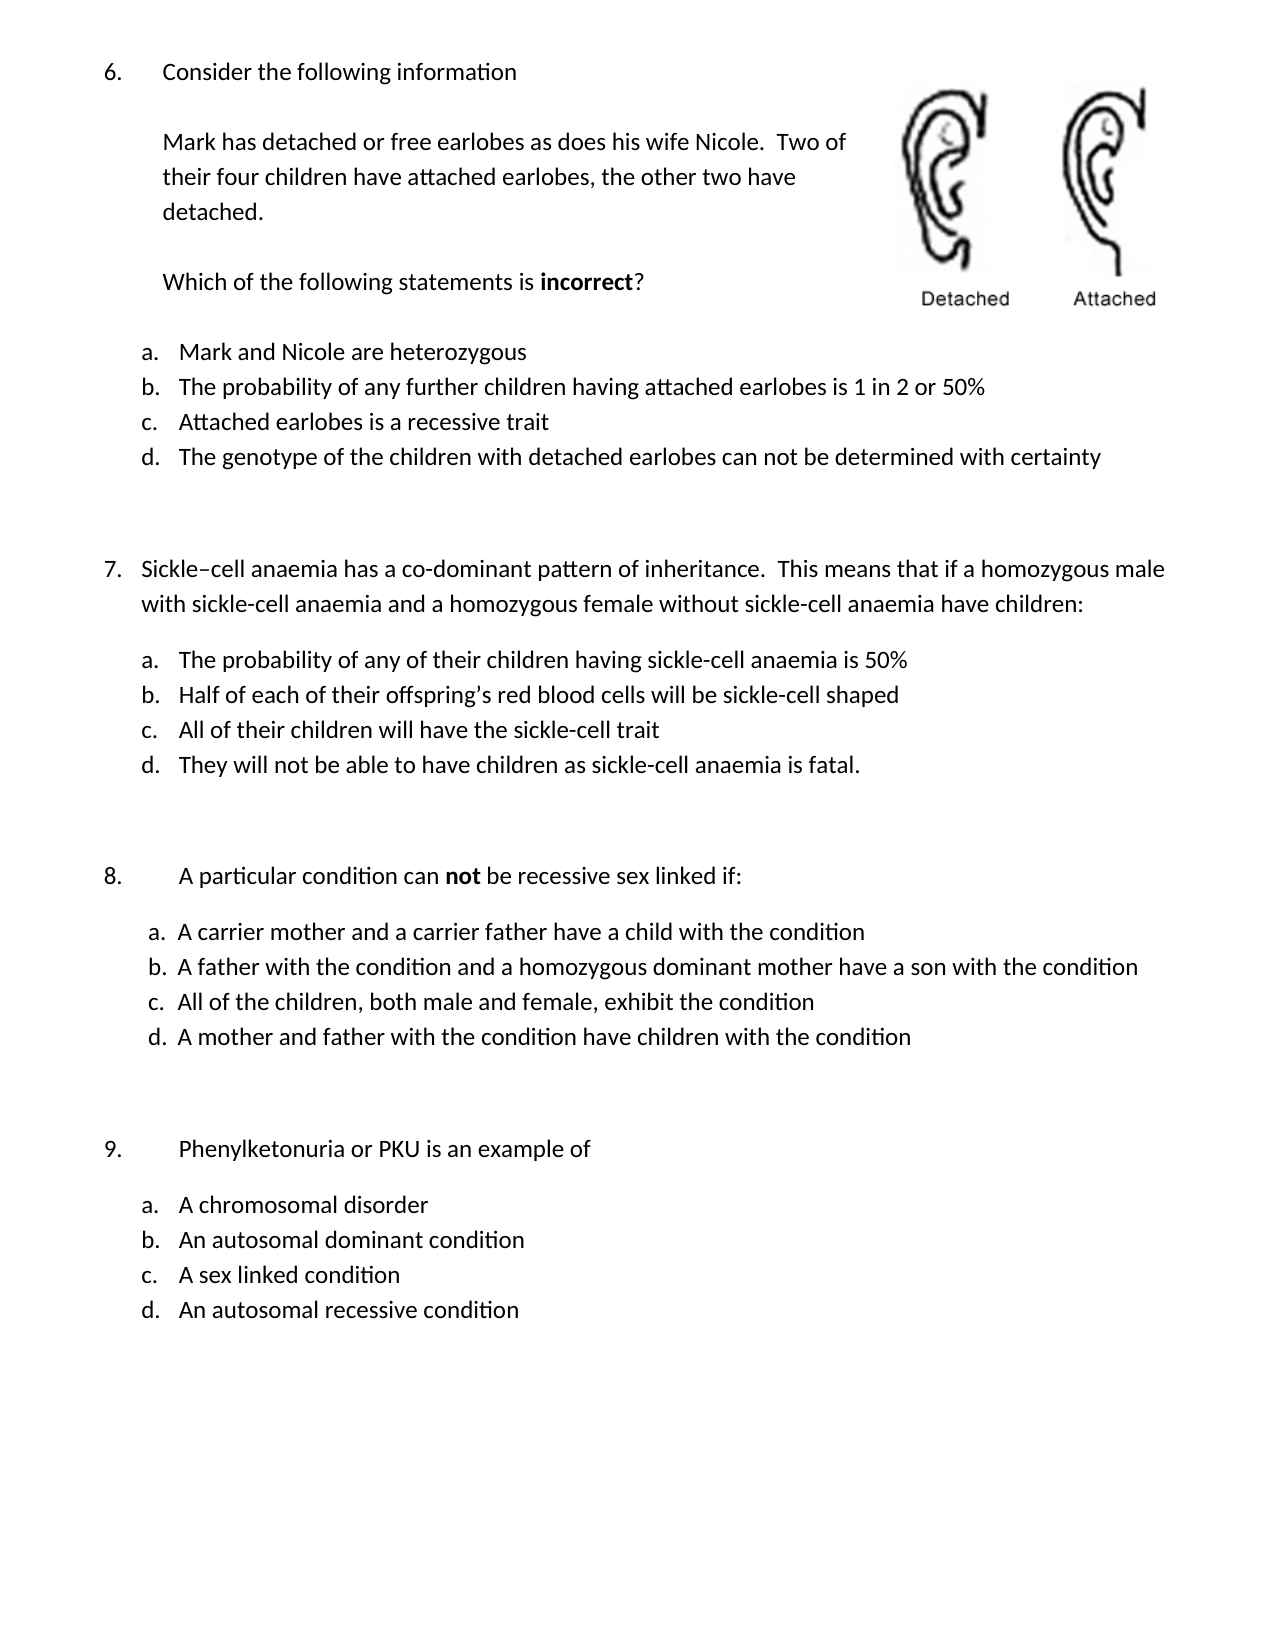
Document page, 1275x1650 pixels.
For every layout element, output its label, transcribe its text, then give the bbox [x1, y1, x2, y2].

list They will not be able to have children as sickle-cell anaemia is fatal. [141, 749, 1196, 779]
list Attached earlobes is a recessive trait [141, 406, 1196, 437]
list The genotype of the children with detached earlobes can not be determined with certainty [141, 441, 1196, 472]
text 7. Sickle–cell anaemia has a co-dominant pattern of inheritance. This means that if a homozygous male with sickle-cell anaemia and a homozygous female without sickle-cell anaemia have children: [103, 553, 1196, 618]
list A mother and father with the condition have children with the condition [148, 1021, 1196, 1052]
list Consider the following information [103, 56, 1196, 87]
list A father with the condition and a homozygous dominant mother have a son with the condition [148, 951, 1196, 982]
list The probability of any further children having attached earlobes is 1 in 2 or 50% [141, 371, 1196, 402]
list An autosomal recessive condition [141, 1294, 1196, 1324]
list The probability of any of their children having sickle-cell anaemia is 50% [141, 644, 1196, 674]
list Mark and Nicole are heterozygous [141, 336, 1196, 367]
list Which of the following statements is incorrect? [162, 266, 878, 297]
list All of their children will have the sickle-cell trait [141, 714, 1196, 744]
picture [878, 70, 1197, 329]
list Mark has detached or free earlobes as does his wife Nicole. Two of their four children have attached earlobes, the other two have detached. [162, 126, 878, 227]
list Half of each of their offspring’s red blood cells will be sickle-cell shaped [141, 679, 1196, 709]
list An autosomal dominant condition [141, 1224, 1196, 1254]
text 9. Phenylketonuria or PKU is an example of [103, 1133, 1196, 1163]
list A sex linked condition [141, 1259, 1196, 1289]
list All of the children, both male and female, exhibit the condition [148, 986, 1196, 1017]
text 8. A particular condition can not be recessive sex linked if: [103, 860, 1196, 891]
list A carrier mother and a carrier father have a child with the condition [148, 916, 1196, 947]
list A chromosomal disorder [141, 1189, 1196, 1219]
